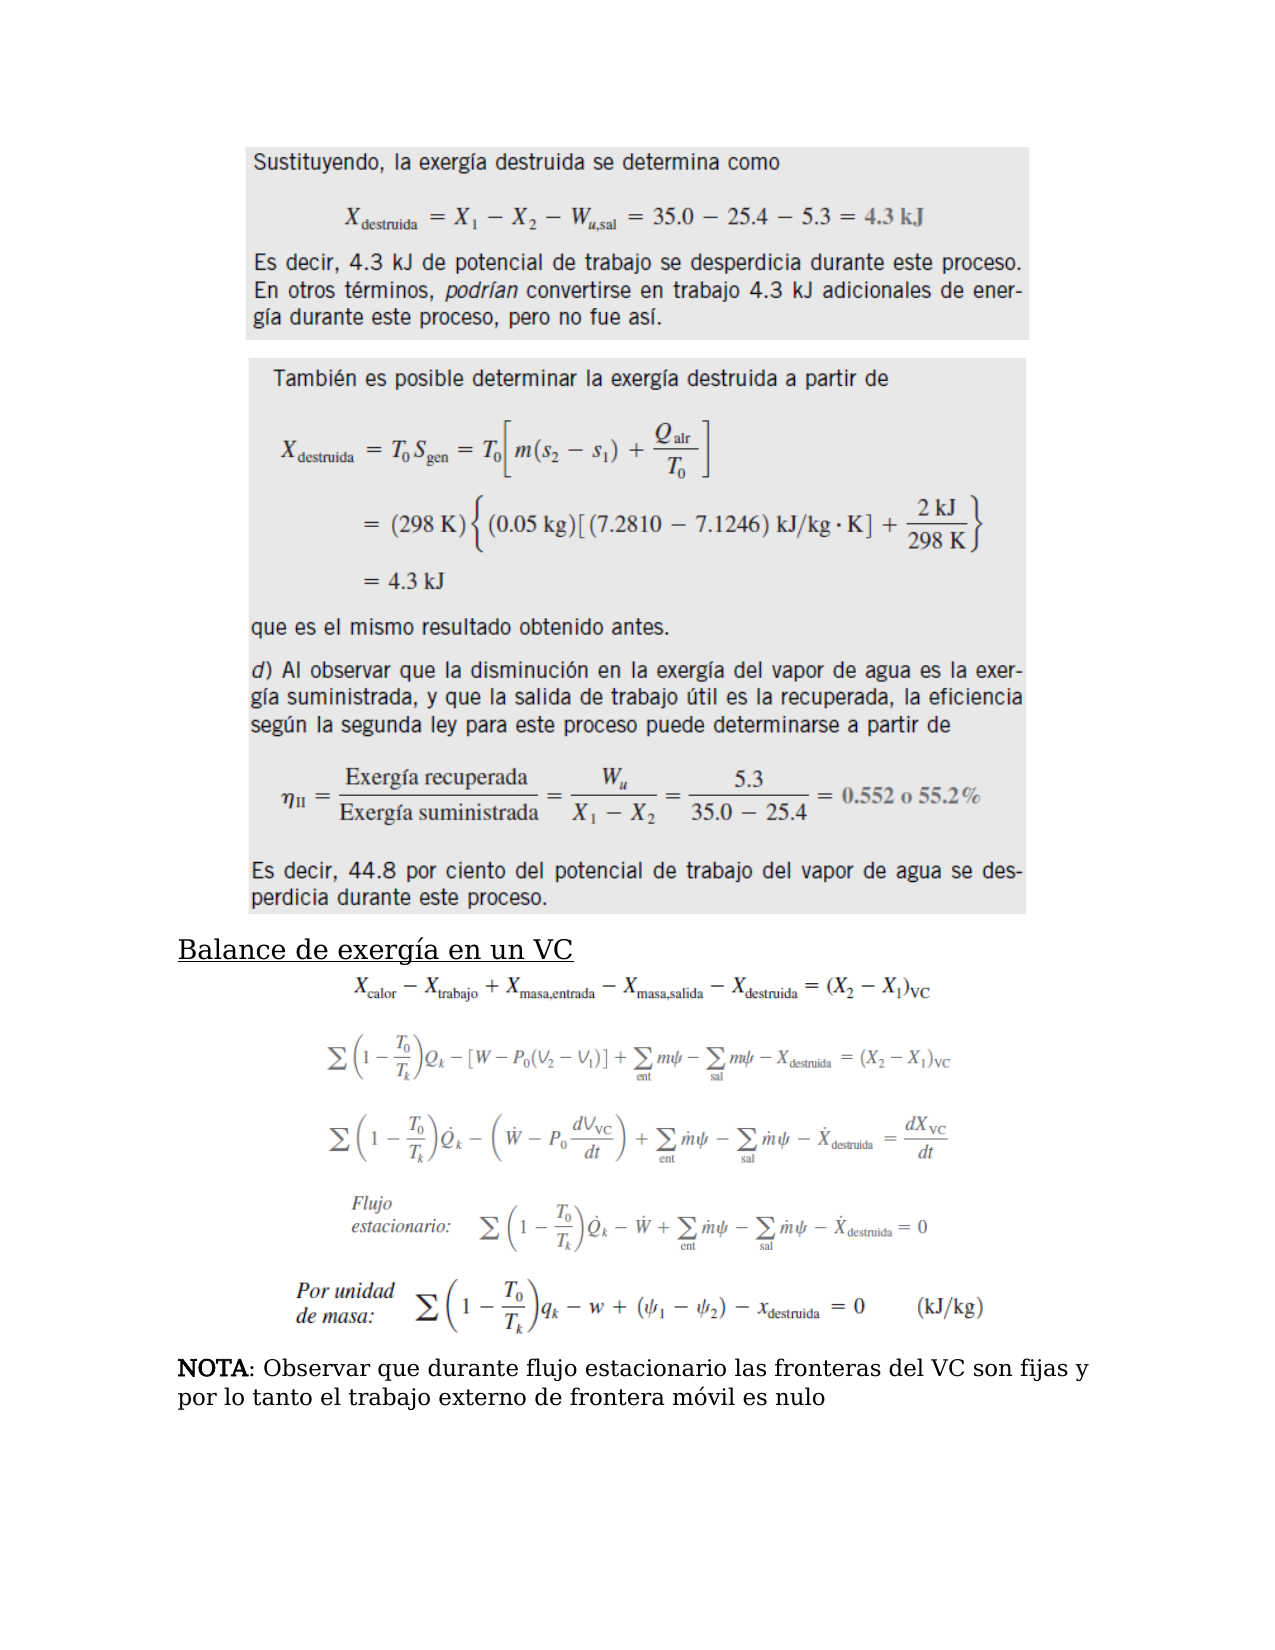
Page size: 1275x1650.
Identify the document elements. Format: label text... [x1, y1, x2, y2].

picture [319, 1030, 955, 1088]
picture [323, 1106, 952, 1171]
text NOTA: Observar que durante flujo estacionario las fronteras del VC son fijas y por lo tanto el trabajo externo de frontera móvil es nulo [177, 1353, 1098, 1410]
picture [245, 147, 1030, 340]
picture [344, 1190, 932, 1254]
picture [290, 1272, 985, 1335]
subtitle Balance de exergía en un VC [177, 932, 1098, 965]
picture [248, 358, 1027, 914]
picture [334, 967, 941, 1011]
